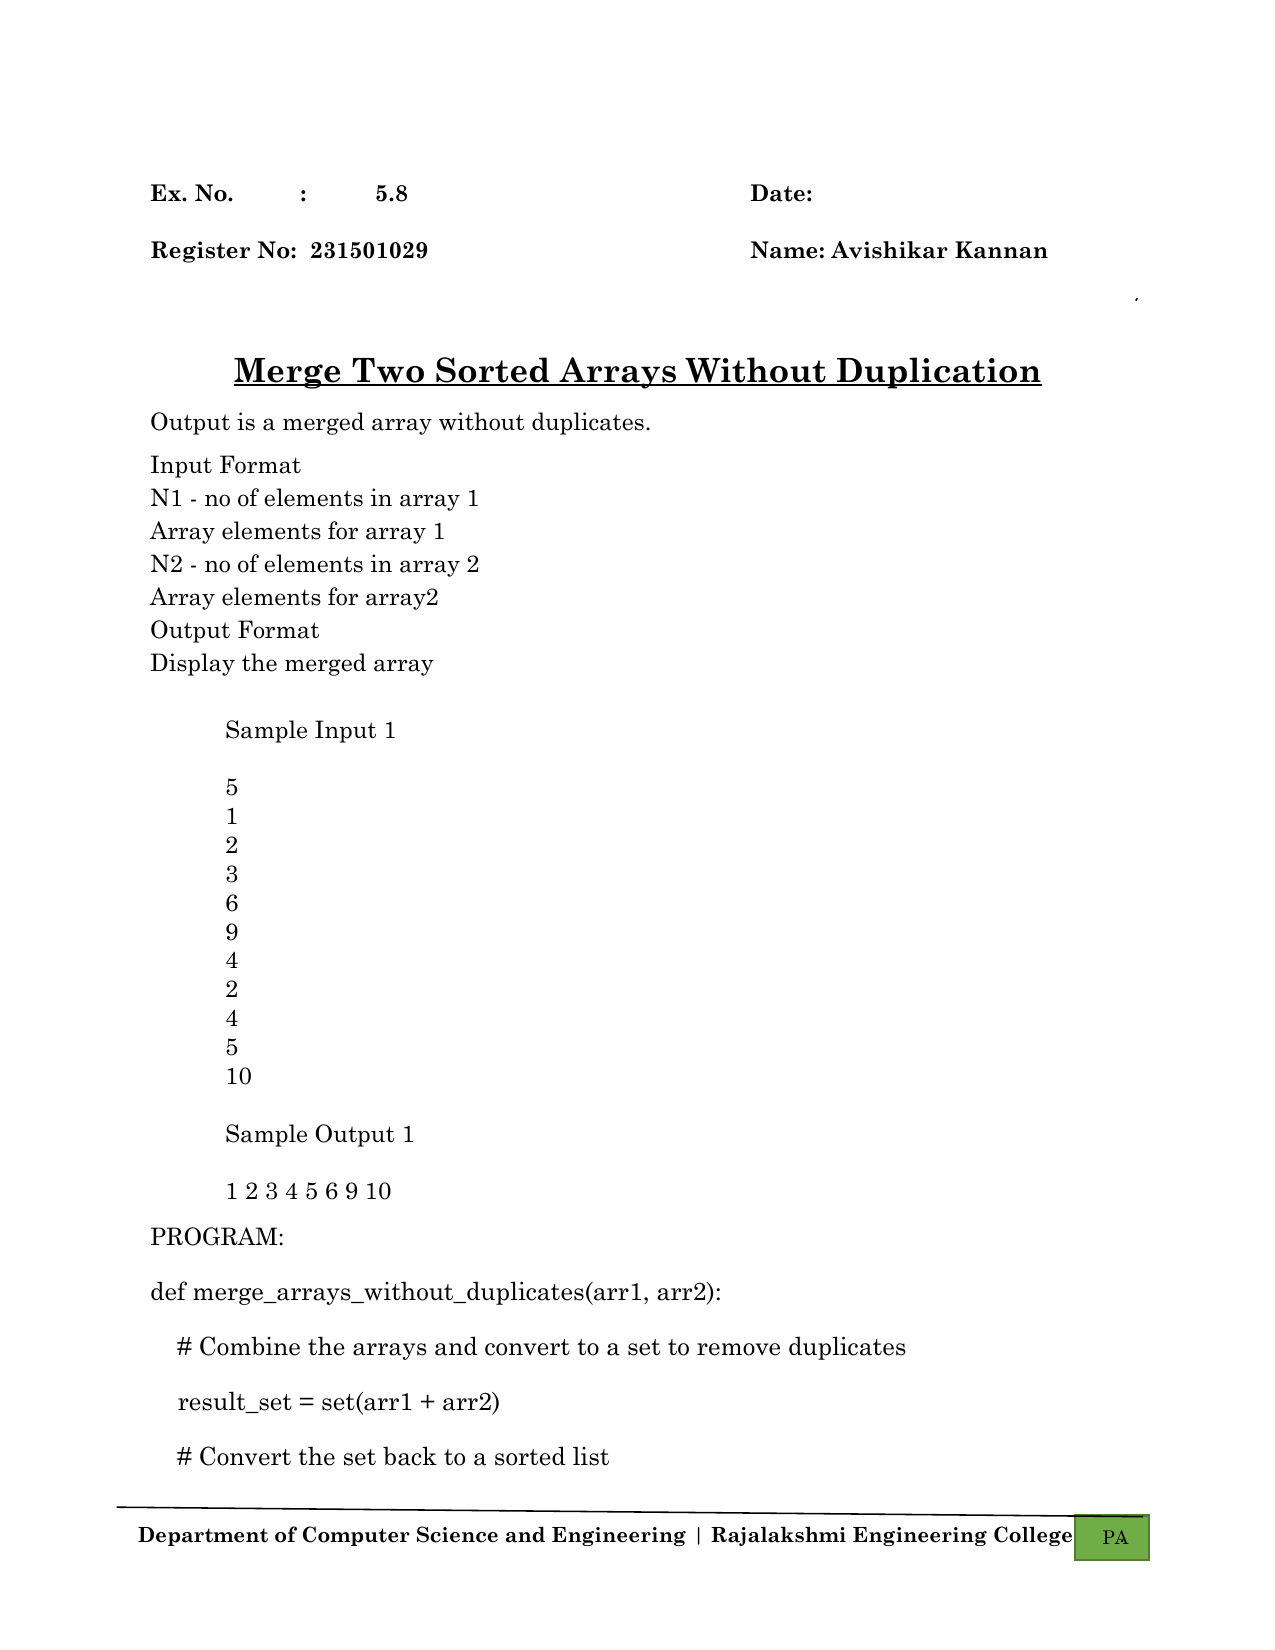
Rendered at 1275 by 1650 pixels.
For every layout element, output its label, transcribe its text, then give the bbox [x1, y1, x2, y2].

text Array elements for array2 [150, 582, 1125, 611]
text 10 [225, 1061, 1125, 1089]
text 2 [225, 830, 1125, 859]
text 4 [225, 945, 1125, 974]
text 5 [225, 1032, 1125, 1061]
text Output is a merged array without duplicates. [150, 406, 1125, 435]
text 6 [225, 888, 1125, 916]
text PROGRAM: [150, 1222, 1125, 1251]
text 1 [225, 801, 1125, 830]
text 1 2 3 4 5 6 9 10 [150, 1176, 1125, 1205]
text Sample Input 1 [225, 714, 1125, 743]
text 2 [225, 974, 1125, 1003]
text N2 - no of elements in array 2 [150, 549, 1125, 578]
text N1 - no of elements in array 1 [150, 483, 1125, 511]
text 5 [225, 772, 1125, 801]
text 9 [225, 916, 1125, 945]
text result_set = set(arr1 + arr2) [150, 1386, 1125, 1416]
text Register No: 231501029 Name: Avishikar Kannan [150, 236, 1125, 263]
text 4 [225, 1003, 1125, 1032]
text Sample Output 1 [225, 1118, 1125, 1147]
text Array elements for array 1 [150, 516, 1125, 544]
text Ex. No. : 5.8 Date: [150, 179, 1125, 207]
text Input Format [150, 449, 1125, 478]
text Merge Two Sorted Arrays Without Duplication [150, 349, 1125, 389]
text # Convert the set back to a sorted list [150, 1441, 1125, 1471]
text def merge_arrays_without_duplicates(arr1, arr2): [150, 1276, 1125, 1306]
text # Combine the arrays and convert to a set to remove duplicates [150, 1331, 1125, 1361]
text Output Format [150, 615, 1125, 644]
text 3 [225, 859, 1125, 888]
text Display the merged array [150, 648, 1125, 677]
